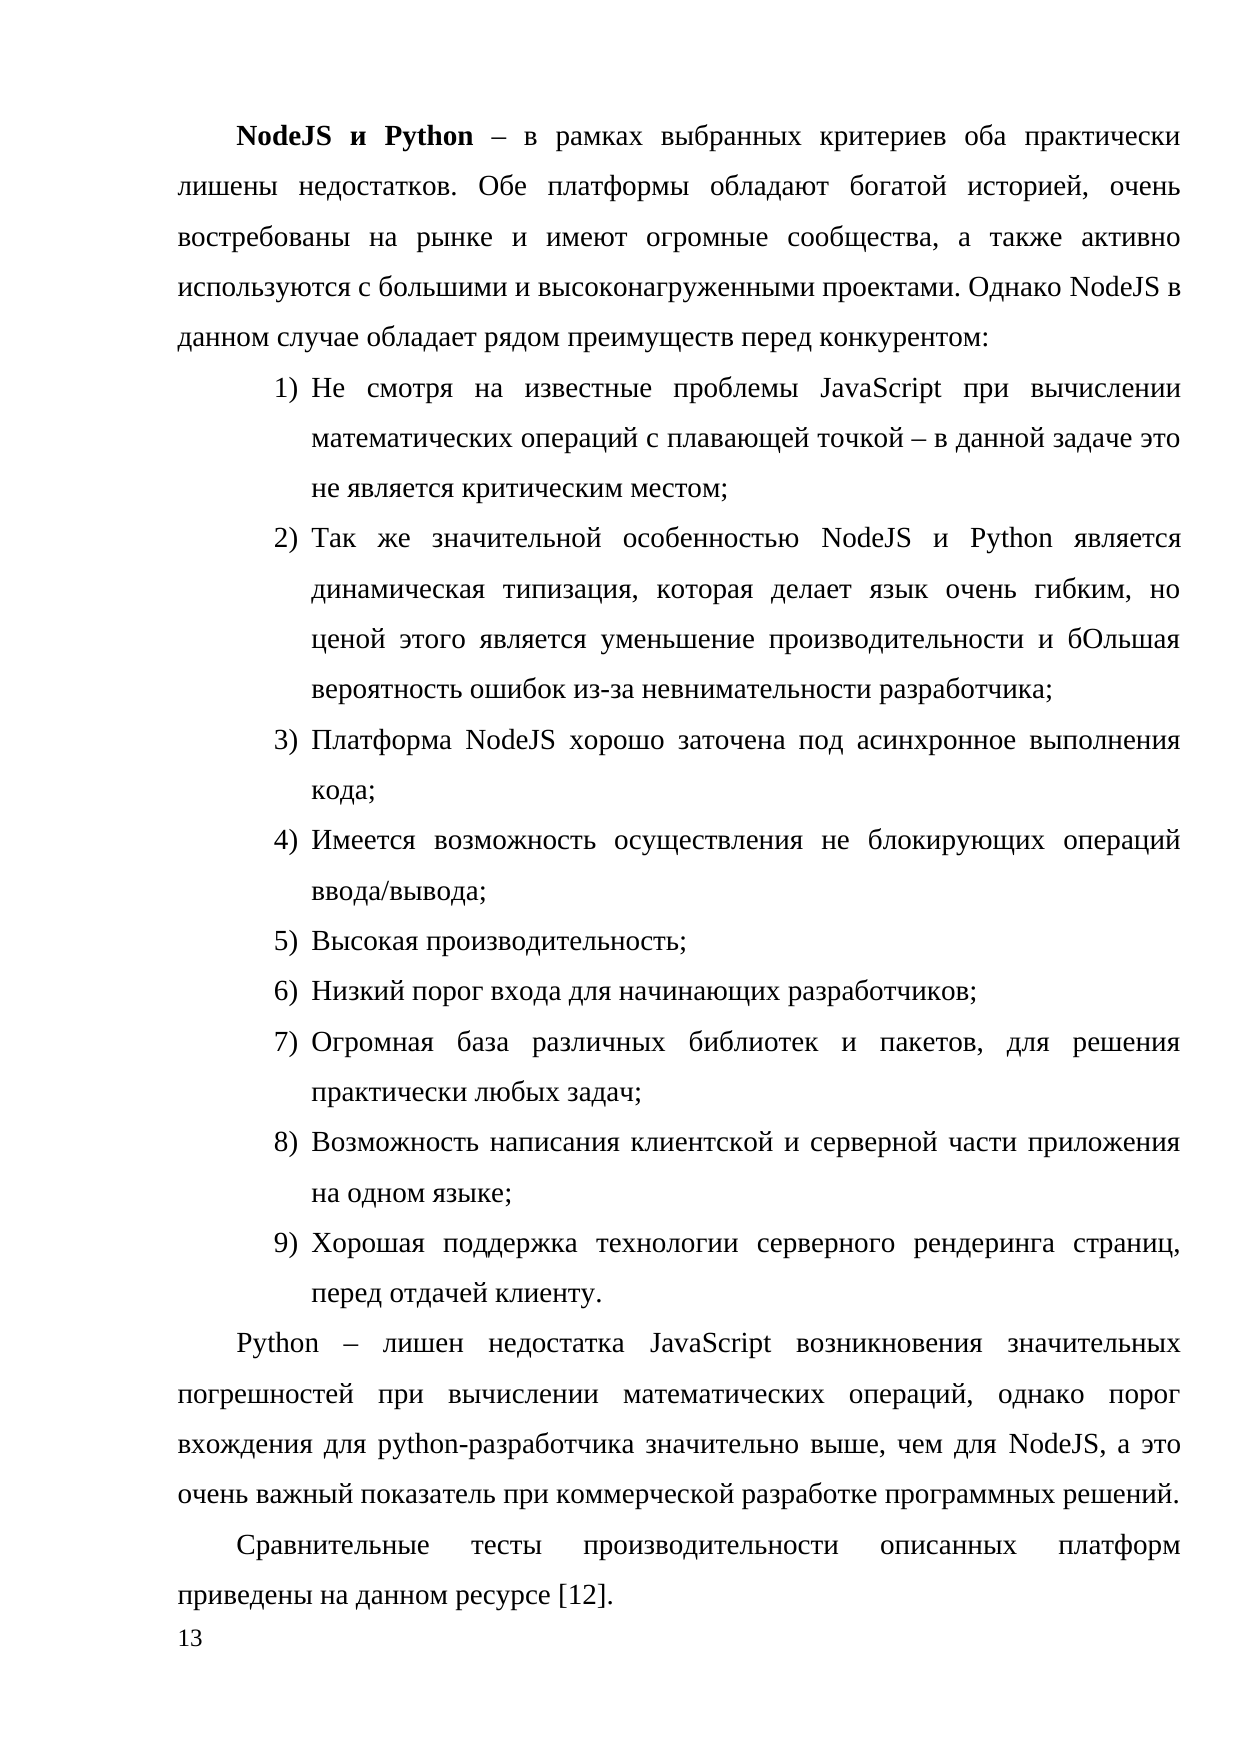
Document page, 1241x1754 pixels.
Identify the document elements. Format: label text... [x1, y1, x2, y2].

list Так же значительной особенностью NodeJS и Python является динамическая типизация, которая делает язык очень гибким, но ценой этого является уменьшение производительности и бОльшая вероятность ошибок из-за невнимательности разработчика; [274, 521, 1181, 705]
text NodeJS и Python – в рамках выбранных критериев оба практически лишены недостатков. Обе платформы обладают богатой историей, очень востребованы на рынке и имеют огромные сообщества, а также активно используются с большими и высоконагруженными проектами. Однако NodeJS в данном случае обладает рядом преимуществ перед конкурентом: [177, 118, 1181, 353]
text Сравнительные тесты производительности описанных платформ приведены на данном ресурсе [12]. [177, 1527, 1181, 1611]
list Низкий порог входа для начинающих разработчиков; [274, 973, 1181, 1007]
list Хорошая поддержка технологии серверного рендеринга страниц, перед отдачей клиенту. [274, 1225, 1181, 1309]
list Возможность написания клиентской и серверной части приложения на одном языке; [274, 1124, 1181, 1208]
list Имеется возможность осуществления не блокирующих операций ввода/вывода; [274, 822, 1181, 906]
list Не смотря на известные проблемы JavaScript при вычислении математических операций с плавающей точкой – в данной задаче это не является критическим местом; [274, 370, 1181, 504]
list Огромная база различных библиотек и пакетов, для решения практически любых задач; [274, 1024, 1181, 1108]
list Высокая производительность; [274, 923, 1181, 957]
list Платформа NodeJS хорошо заточена под асинхронное выполнения кода; [274, 722, 1181, 806]
text Python – лишен недостатка JavaScript возникновения значительных погрешностей при вычислении математических операций, однако порог вхождения для python-разработчика значительно выше, чем для NodeJS, а это очень важный показатель при коммерческой разработке программных решений. [177, 1326, 1181, 1510]
